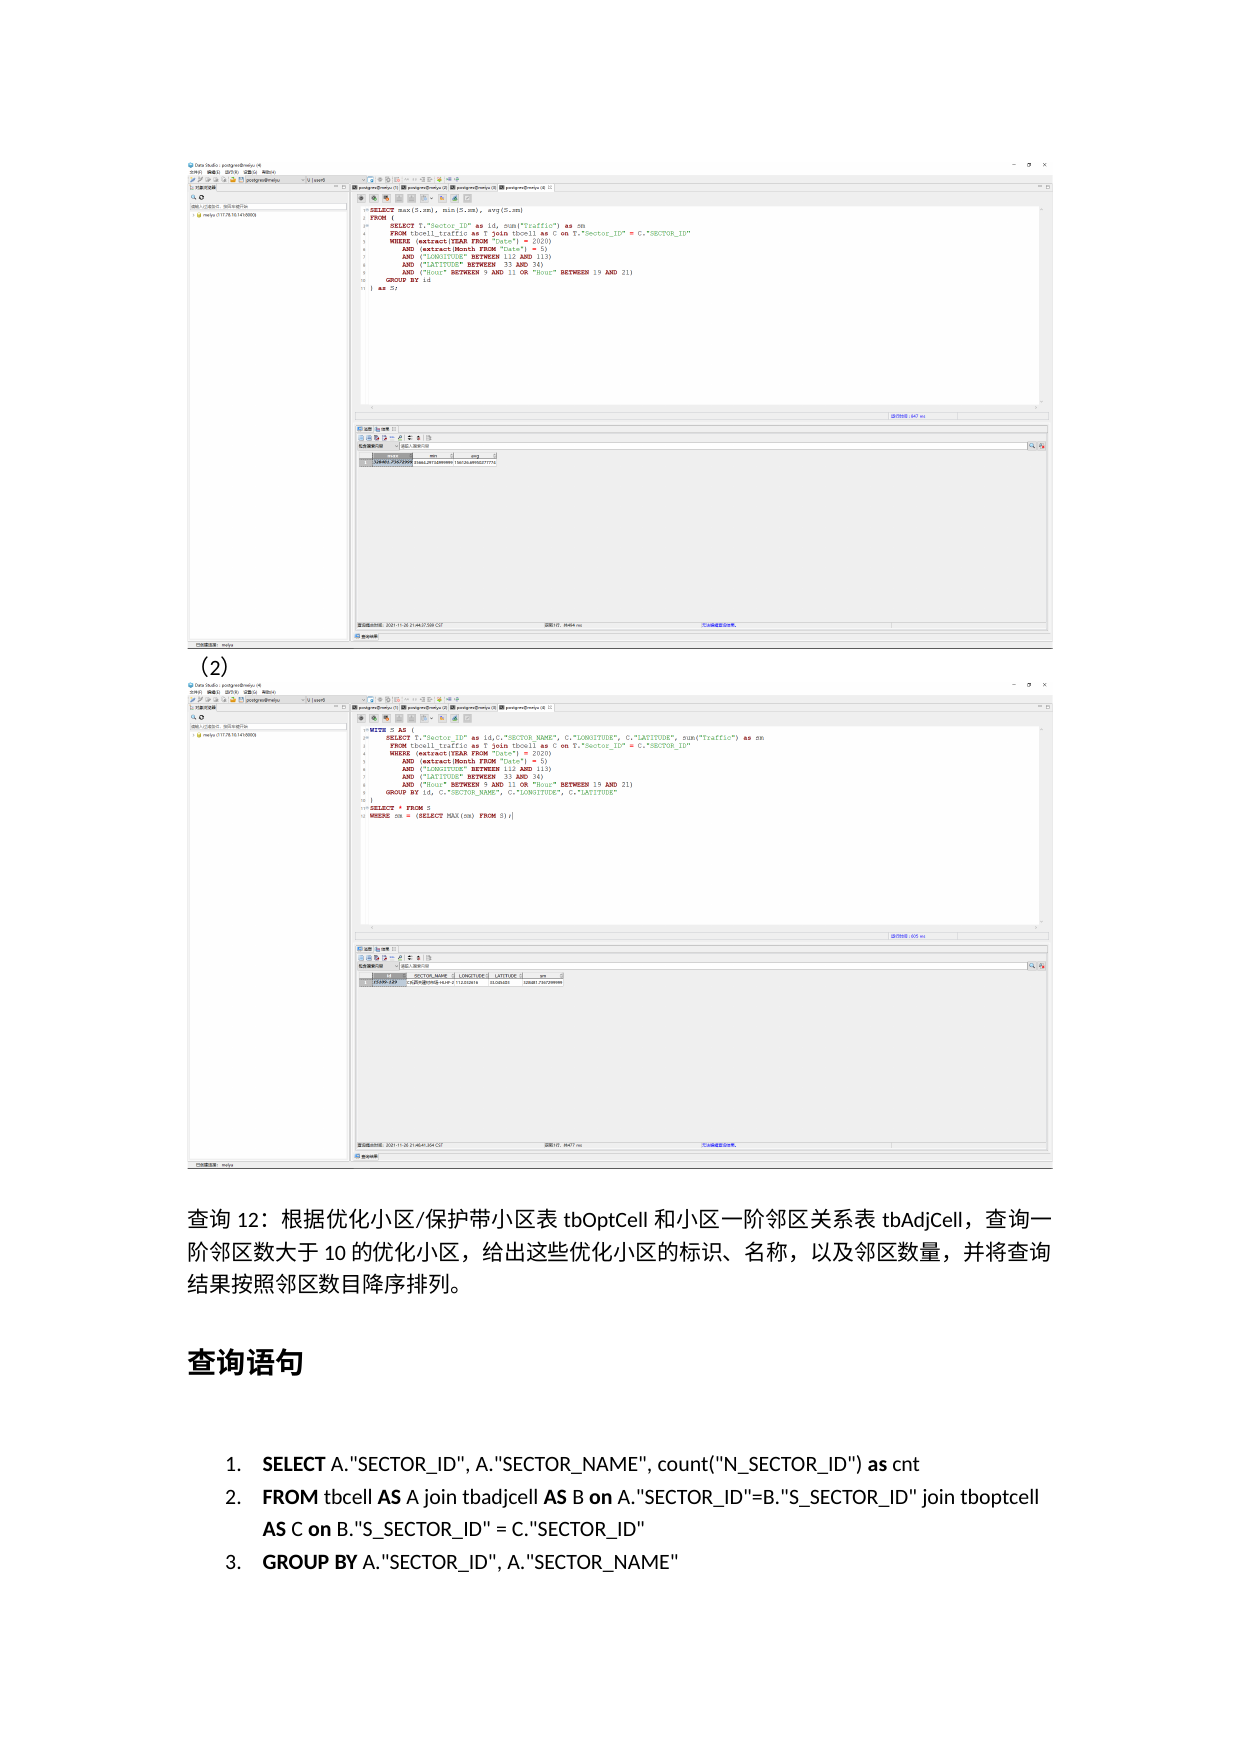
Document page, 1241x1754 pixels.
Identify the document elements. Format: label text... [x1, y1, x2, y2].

picture [187, 162, 1053, 649]
picture [187, 682, 1053, 1169]
text 查询12：根据优化小区/保护带小区表tbOptCell 和小区一阶邻区关系表tbAdjCell，查询一阶邻区数大于10 的优化小区，给出这些优化小区的标识、名称，以及邻区数量，并将查询结果按照邻区数目降序排列。 [187, 1202, 1053, 1299]
list SELECT A."SECTOR_ID", A."SECTOR_NAME", count("N_SECTOR_ID") as cnt [225, 1447, 1053, 1480]
list FROM tbcell AS A join tbadjcell AS B on A."SECTOR_ID"=B."S_SECTOR_ID" join tboptcell AS C on B."S_SECTOR_ID" = C."SECTOR_ID" [225, 1480, 1053, 1545]
text （2） [187, 649, 1053, 682]
subtitle 查询语句 [187, 1329, 1053, 1394]
list GROUP BY A."SECTOR_ID", A."SECTOR_NAME" [225, 1545, 1053, 1577]
